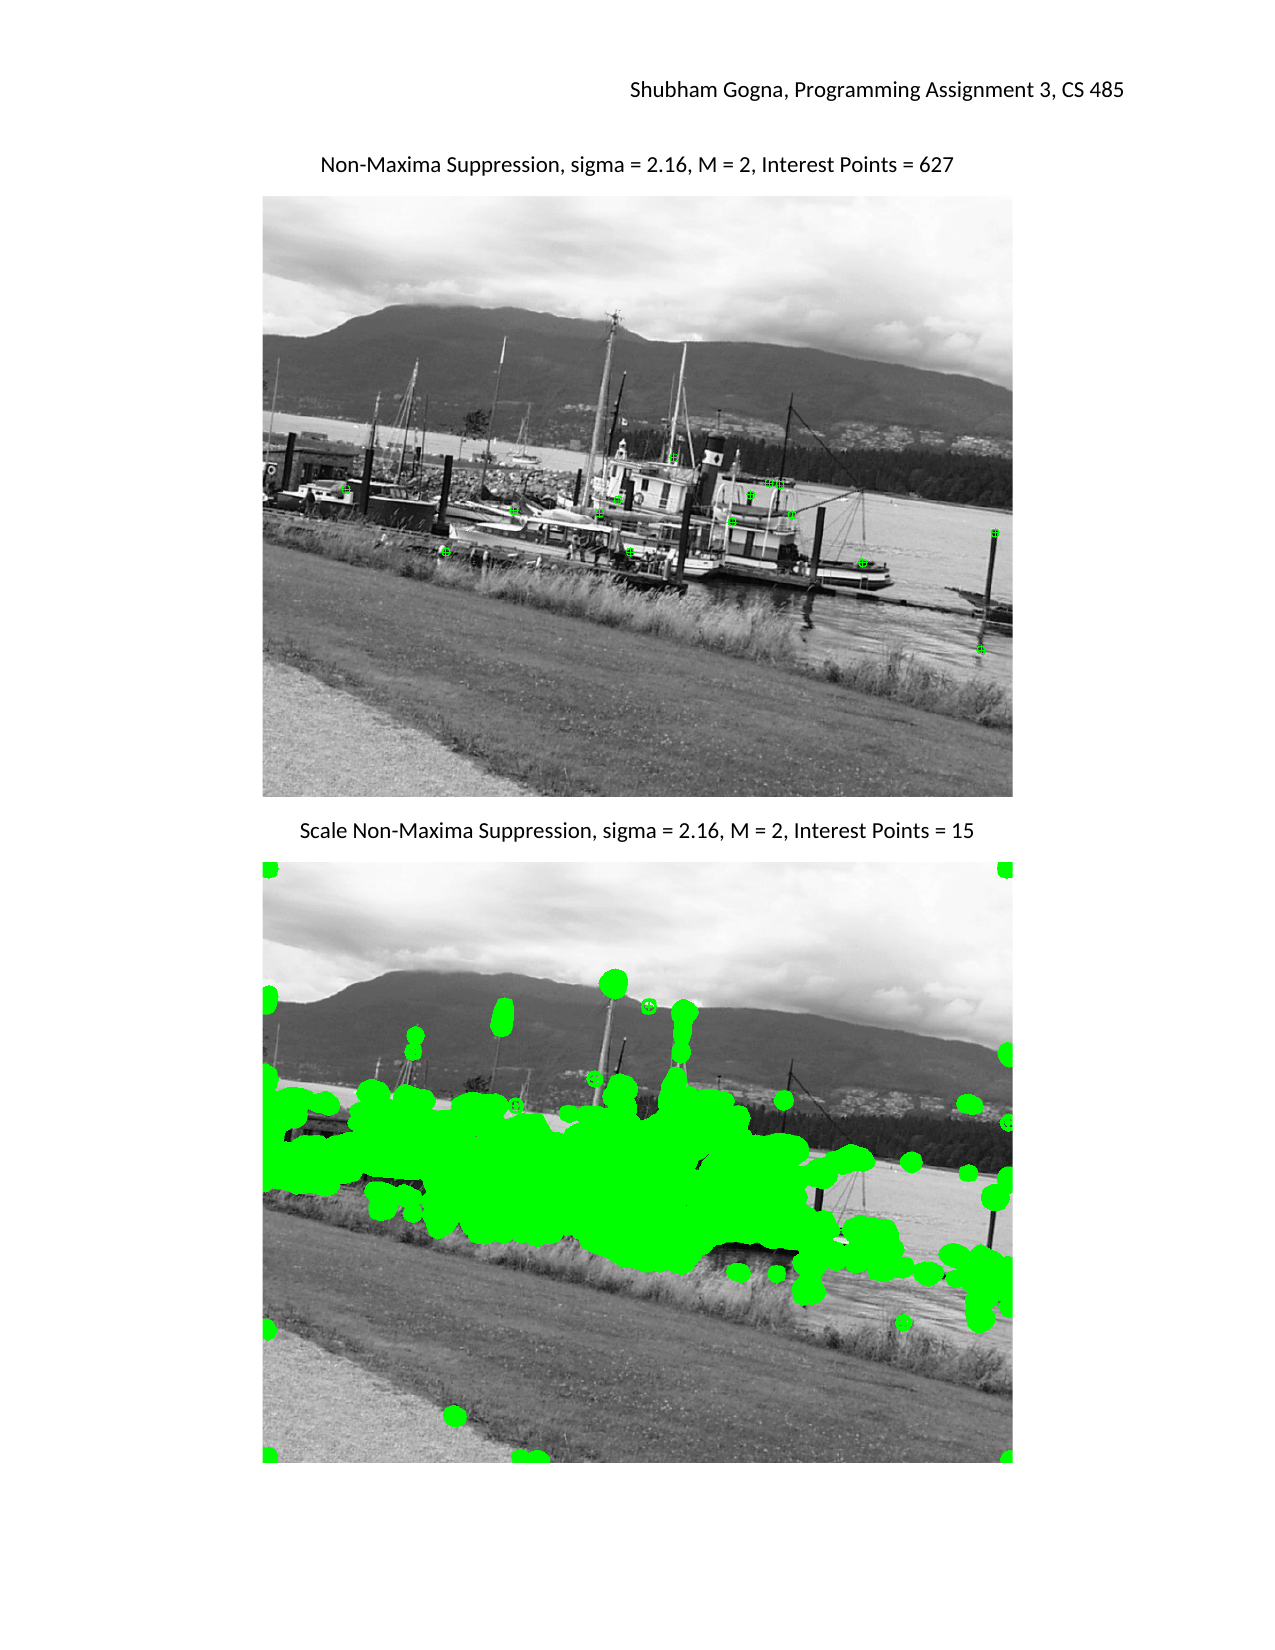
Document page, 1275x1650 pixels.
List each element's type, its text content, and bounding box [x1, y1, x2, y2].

text Non-Maxima Suppression, sigma = 2.16, M = 2, Interest Points = 627 [150, 150, 1125, 178]
picture [262, 196, 1013, 797]
text Scale Non-Maxima Suppression, sigma = 2.16, M = 2, Interest Points = 15 [150, 816, 1125, 844]
picture [262, 862, 1013, 1463]
